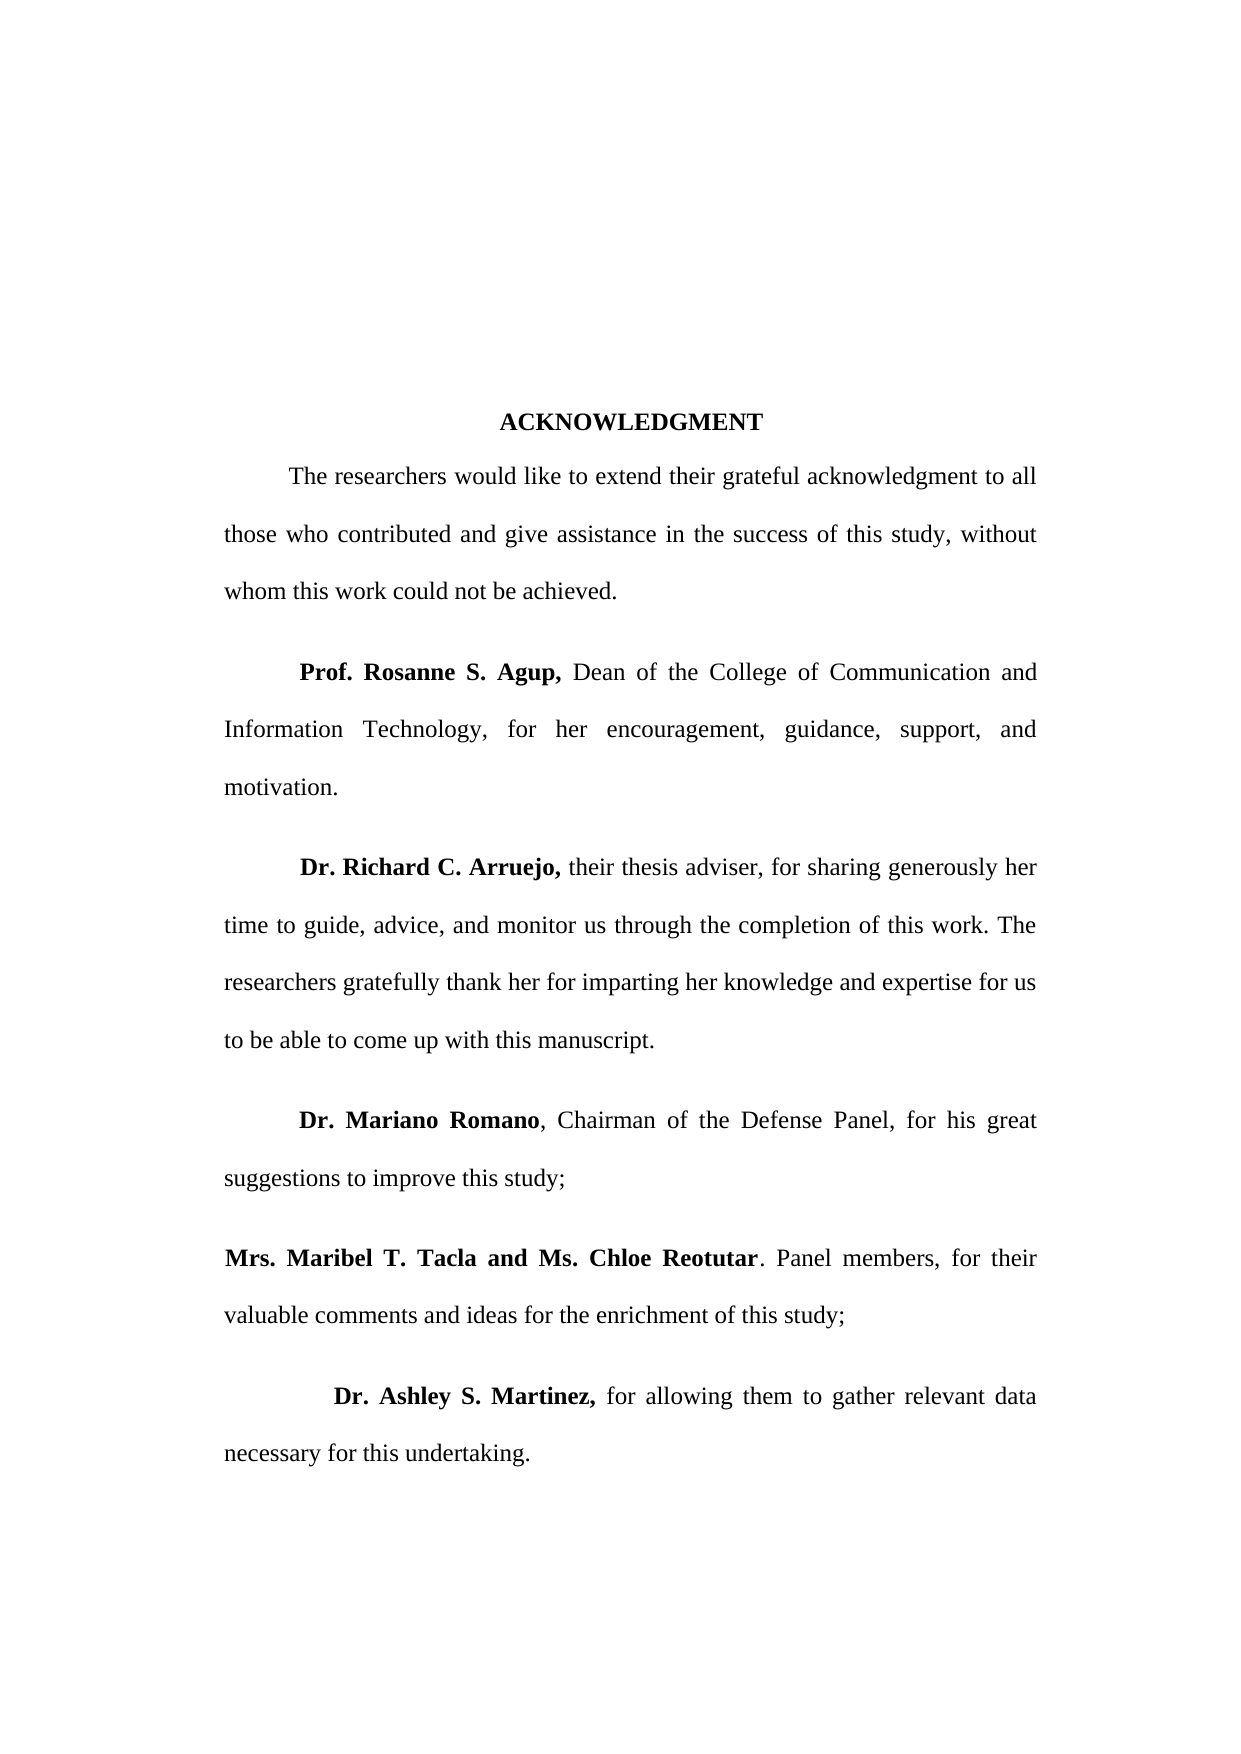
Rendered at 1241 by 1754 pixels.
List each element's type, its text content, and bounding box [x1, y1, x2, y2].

text Dr. Ashley S. Martinez, for allowing them to gather relevant data necessary for this undertaking. [223, 1381, 1037, 1467]
text Dr. Richard C. Arruejo, their thesis adviser, for sharing generously her time to guide, advice, and monitor us through the completion of this work. The researchers gratefully thank her for imparting her knowledge and expertise for us to be able to come up with this manuscript. [223, 852, 1037, 1053]
text The researchers would like to extend their grateful acknowledgment to all those who contributed and give assistance in the success of this study, without whom this work could not be achieved. [223, 461, 1037, 605]
text Dr. Mariano Romano, Chairman of the Defense Panel, for his great suggestions to improve this study; [224, 1105, 1037, 1191]
text ACKNOWLEDGMENT [225, 407, 1037, 436]
text Mrs. Maribel T. Tacla and Ms. Chloe Reotutar. Panel members, for their valuable comments and ideas for the enrichment of this study; [223, 1243, 1037, 1329]
text Prof. Rosanne S. Agup, Dean of the College of Communication and Information Technology, for her encouragement, guidance, support, and motivation. [224, 657, 1037, 801]
